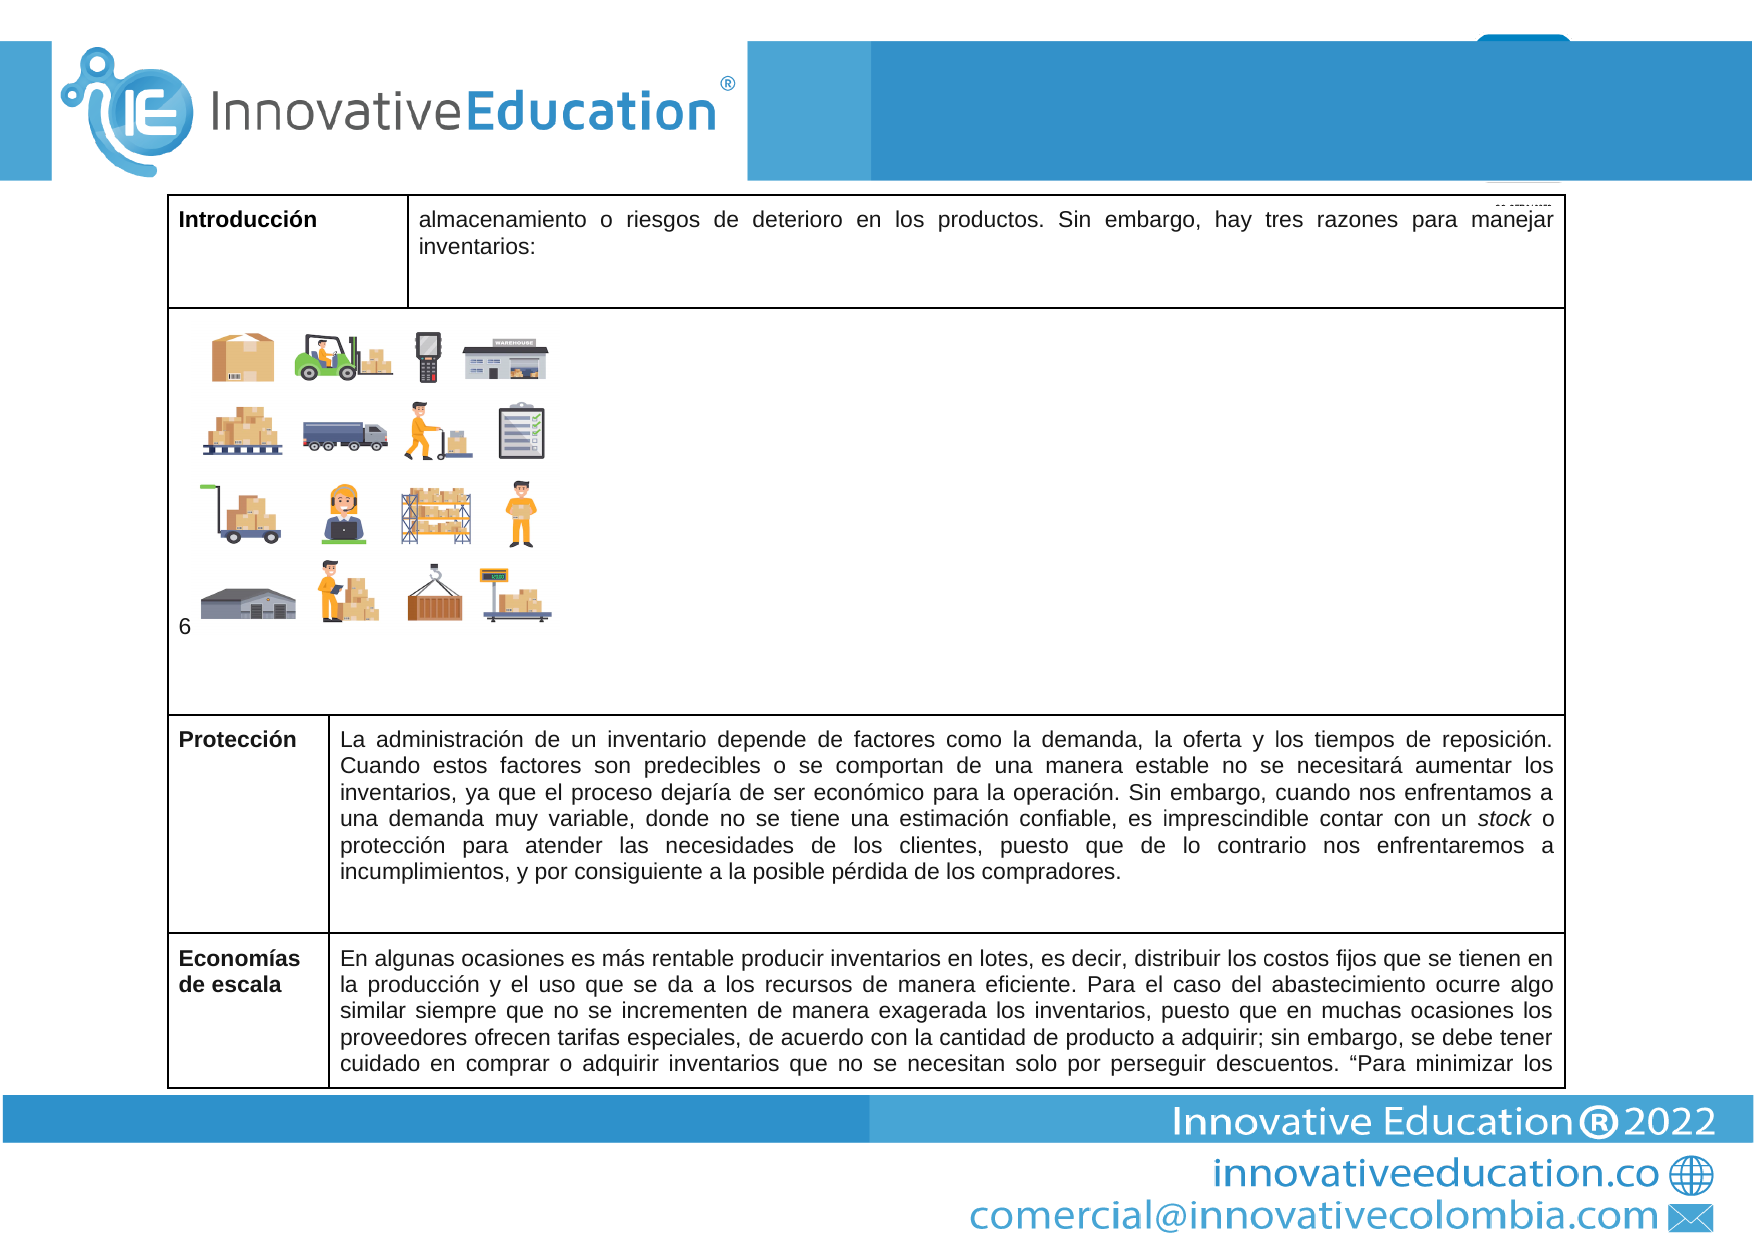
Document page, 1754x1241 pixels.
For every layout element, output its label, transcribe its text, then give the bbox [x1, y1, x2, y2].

table_cell Economías de escala [169, 934, 328, 1087]
table_cell La administración de un inventario depende de factores como la demanda, la oferta y los tiempos de reposición. Cuando estos factores son predecibles o se comportan de una manera estable no se necesitará aumentar los inventarios, ya que el proceso dejaría de ser económico para la operación. Sin embargo, cuando nos enfrentamos a una demanda muy variable, donde no se tiene una estimación confiable, es imprescindible contar con un stock o protección para atender las necesidades de los clientes, puesto que de lo contrario nos enfrentaremos a incumplimientos, y por consiguiente a la posible pérdida de los compradores. [330, 716, 1564, 932]
picture [2, 1093, 1754, 1239]
table_cell Introducción [169, 196, 407, 307]
picture [0, 28, 1752, 214]
table_cell 6 [169, 309, 1564, 714]
picture [191, 319, 560, 635]
table_cell Protección [169, 716, 328, 932]
